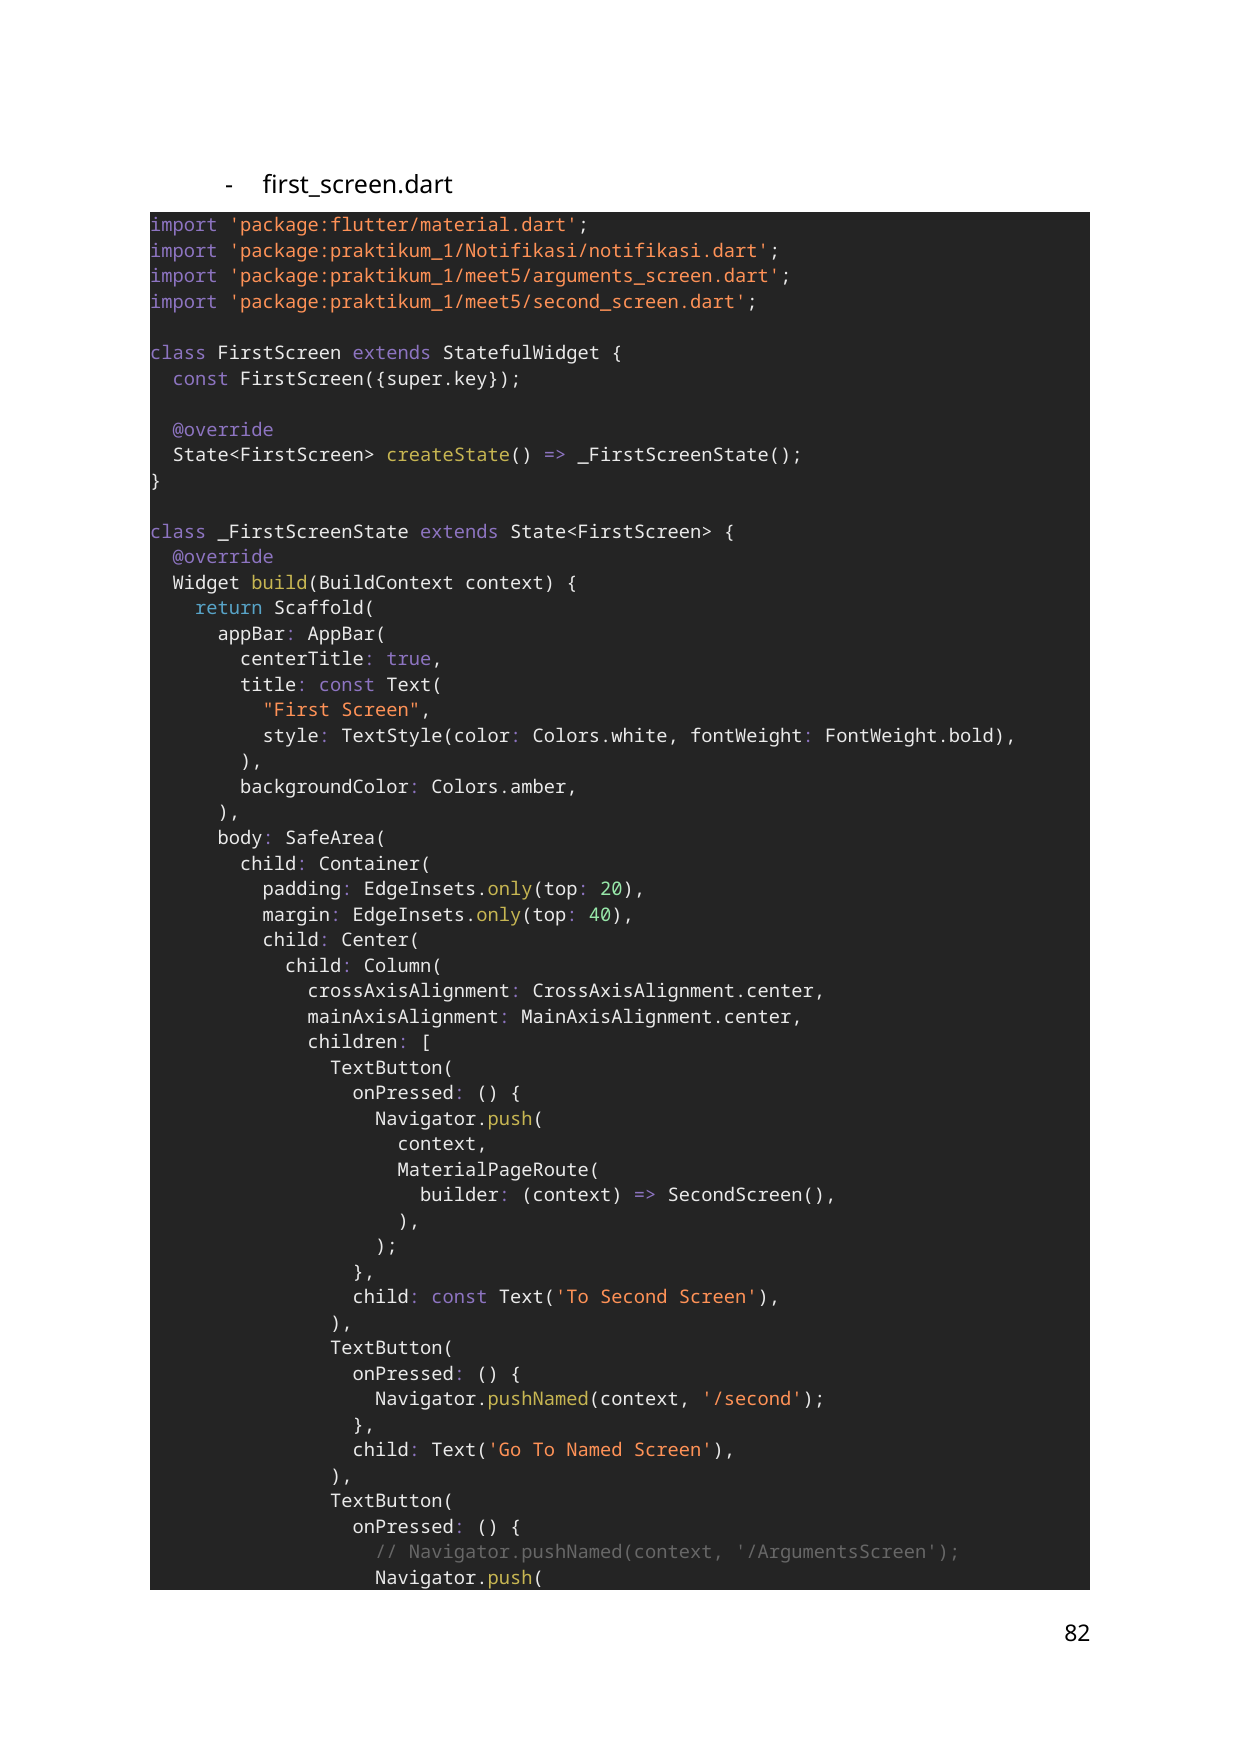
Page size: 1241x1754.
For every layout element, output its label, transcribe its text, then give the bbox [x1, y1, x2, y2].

text @override [150, 416, 1090, 441]
text Navigator.push( [150, 1105, 1090, 1131]
text Navigator.push( [150, 1564, 1090, 1590]
text MaterialPageRoute( [150, 1156, 1090, 1182]
text onPressed: () { [150, 1513, 1090, 1539]
text Navigator.pushNamed(context, '/second'); [150, 1386, 1090, 1411]
text onPressed: () { [150, 1360, 1090, 1386]
text ), [150, 748, 1090, 773]
text child: Column( [150, 952, 1090, 977]
text style: TextStyle(color: Colors.white, fontWeight: FontWeight.bold), [150, 722, 1090, 748]
text body: SafeArea( [150, 824, 1090, 850]
text margin: EdgeInsets.only(top: 40), [150, 901, 1090, 926]
text }, [150, 1411, 1090, 1437]
text // Navigator.pushNamed(context, '/ArgumentsScreen'); [150, 1539, 1090, 1564]
text child: Container( [150, 850, 1090, 875]
text child: Center( [150, 926, 1090, 952]
text TextButton( [150, 1054, 1090, 1079]
text builder: (context) => SecondScreen(), [150, 1182, 1090, 1207]
text import 'package:praktikum_1/meet5/second_screen.dart'; [150, 288, 1090, 314]
text return Scaffold( [150, 594, 1090, 620]
text backgroundColor: Colors.amber, [150, 773, 1090, 799]
text centerTitle: true, [150, 646, 1090, 671]
text import 'package:praktikum_1/Notifikasi/notifikasi.dart'; [150, 237, 1090, 263]
text padding: EdgeInsets.only(top: 20), [150, 875, 1090, 901]
text child: const Text('To Second Screen'), [150, 1284, 1090, 1309]
text onPressed: () { [150, 1079, 1090, 1105]
text import 'package:flutter/material.dart'; [150, 212, 1090, 237]
text TextButton( [150, 1335, 1090, 1360]
text class FirstScreen extends StatefulWidget { [150, 339, 1090, 365]
text Widget build(BuildContext context) { [150, 569, 1090, 594]
text @override [150, 543, 1090, 569]
text "First Screen", [150, 697, 1090, 722]
text ), [150, 1462, 1090, 1488]
text mainAxisAlignment: MainAxisAlignment.center, [150, 1003, 1090, 1028]
text context, [150, 1131, 1090, 1156]
text child: Text('Go To Named Screen'), [150, 1437, 1090, 1462]
text crossAxisAlignment: CrossAxisAlignment.center, [150, 977, 1090, 1003]
text }, [150, 1258, 1090, 1284]
text ); [150, 1233, 1090, 1258]
text title: const Text( [150, 671, 1090, 697]
text ), [150, 1207, 1090, 1233]
text ), [150, 799, 1090, 824]
text TextButton( [150, 1488, 1090, 1513]
text State<FirstScreen> createState() => _FirstScreenState(); [150, 441, 1090, 467]
text children: [ [150, 1028, 1090, 1054]
text appBar: AppBar( [150, 620, 1090, 646]
subtitle first_screen.dart [225, 167, 1090, 201]
text import 'package:praktikum_1/meet5/arguments_screen.dart'; [150, 263, 1090, 288]
text const FirstScreen({super.key}); [150, 365, 1090, 390]
text } [150, 467, 1090, 492]
text class _FirstScreenState extends State<FirstScreen> { [150, 518, 1090, 543]
text ), [150, 1309, 1090, 1335]
